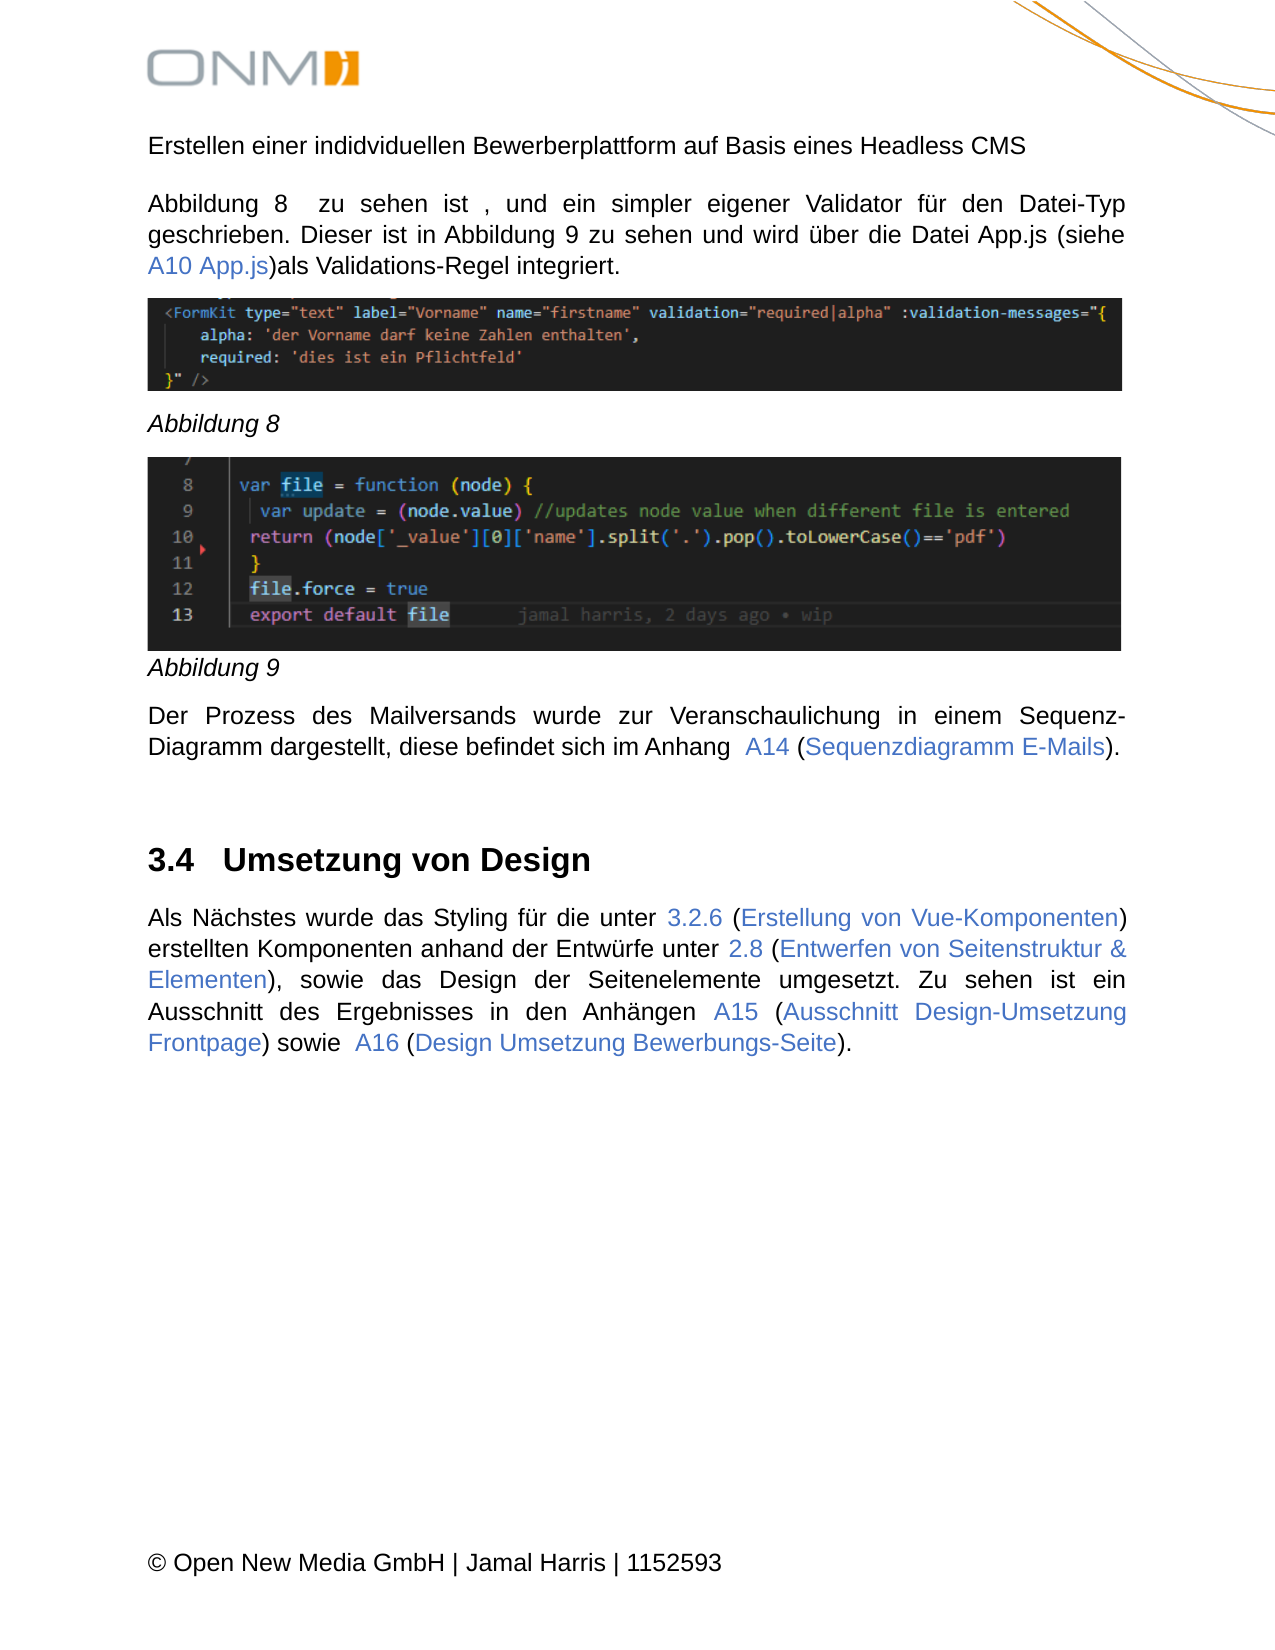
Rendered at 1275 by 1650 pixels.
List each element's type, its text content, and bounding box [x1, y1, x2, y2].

picture [116, 0, 413, 104]
picture [1000, 1, 1275, 147]
text Der Prozess des Mailversands wurde zur Veranschaulichung in einem Sequenz-Diagramm dargestellt, diese befindet sich im Anhang A14 (Sequenzdiagramm E-Mails). [148, 701, 1127, 761]
text Als Nächstes wurde das Styling für die unter 3.2.6 (Erstellung von Vue-Komponenten) erstellten Komponenten anhand der Entwürfe unter 2.8 (Entwerfen von Seitenstruktur & Elementen), sowie das Design der Seitenelemente umgesetzt. Zu sehen ist ein Ausschnitt des Ergebnisses in den Anhängen A15 (Ausschnitt Design-Umsetzung Frontpage) sowie A16 (Design Umsetzung Bewerbungs-Seite). [148, 903, 1127, 1056]
picture [147, 457, 1122, 651]
picture [147, 298, 1123, 391]
subtitle Umsetzung von Design [148, 840, 1127, 878]
text Abbildung 8 [148, 409, 1127, 438]
